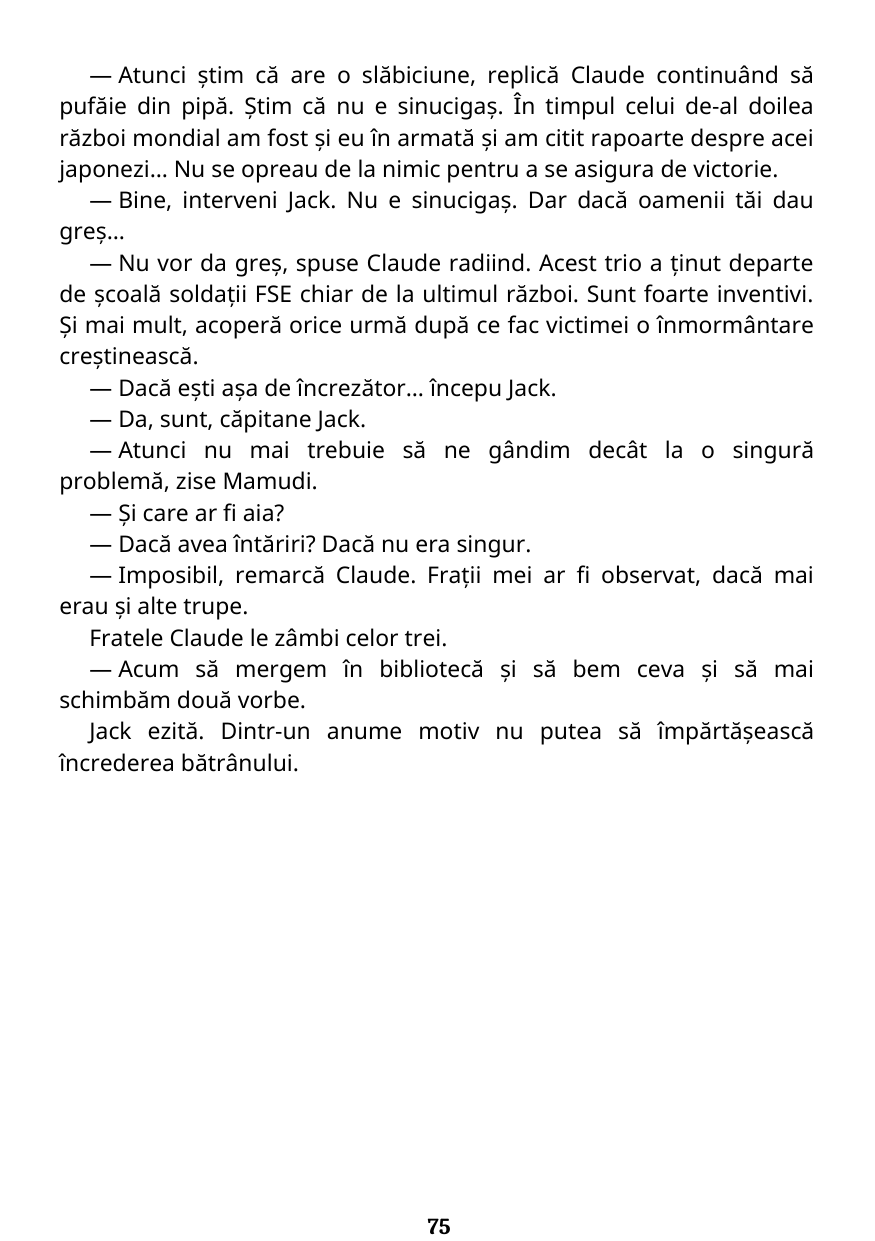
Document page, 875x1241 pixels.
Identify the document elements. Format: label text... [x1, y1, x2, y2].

text — Şi care ar fi aia? [59, 497, 815, 528]
text — Nu vor da greş, spuse Claude radiind. Acest trio a ţinut departe de şcoală soldaţii FSE chiar de la ultimul război. Sunt foarte inventivi. Şi mai mult, acoperă orice urmă după ce fac victimei o înmormântare creştinească. [59, 247, 815, 372]
text — Bine, interveni Jack. Nu e sinucigaş. Dar dacă oamenii tăi dau greş… [59, 184, 815, 247]
text — Atunci ştim că are o slăbiciune, replică Claude continuând să pufăie din pipă. Ştim că nu e sinucigaş. În timpul celui de-al doilea război mondial am fost şi eu în armată şi am citit rapoarte despre acei japonezi… Nu se opreau de la nimic pentru a se asigura de victorie. [59, 59, 815, 184]
text — Dacă avea întăriri? Dacă nu era singur. [59, 528, 815, 559]
text — Imposibil, remarcă Claude. Fraţii mei ar fi observat, dacă mai erau şi alte trupe. [59, 559, 815, 622]
text — Acum să mergem în bibliotecă şi să bem ceva şi să mai schimbăm două vorbe. [59, 653, 815, 715]
text Jack ezită. Dintr-un anume motiv nu putea să împărtăşească încrederea bătrânului. [59, 715, 815, 778]
text — Da, sunt, căpitane Jack. [59, 403, 815, 434]
text — Dacă eşti aşa de încrezător… începu Jack. [59, 372, 815, 403]
text Fratele Claude le zâmbi celor trei. [59, 622, 815, 653]
text — Atunci nu mai trebuie să ne gândim decât la o singură problemă, zise Mamudi. [59, 434, 815, 497]
